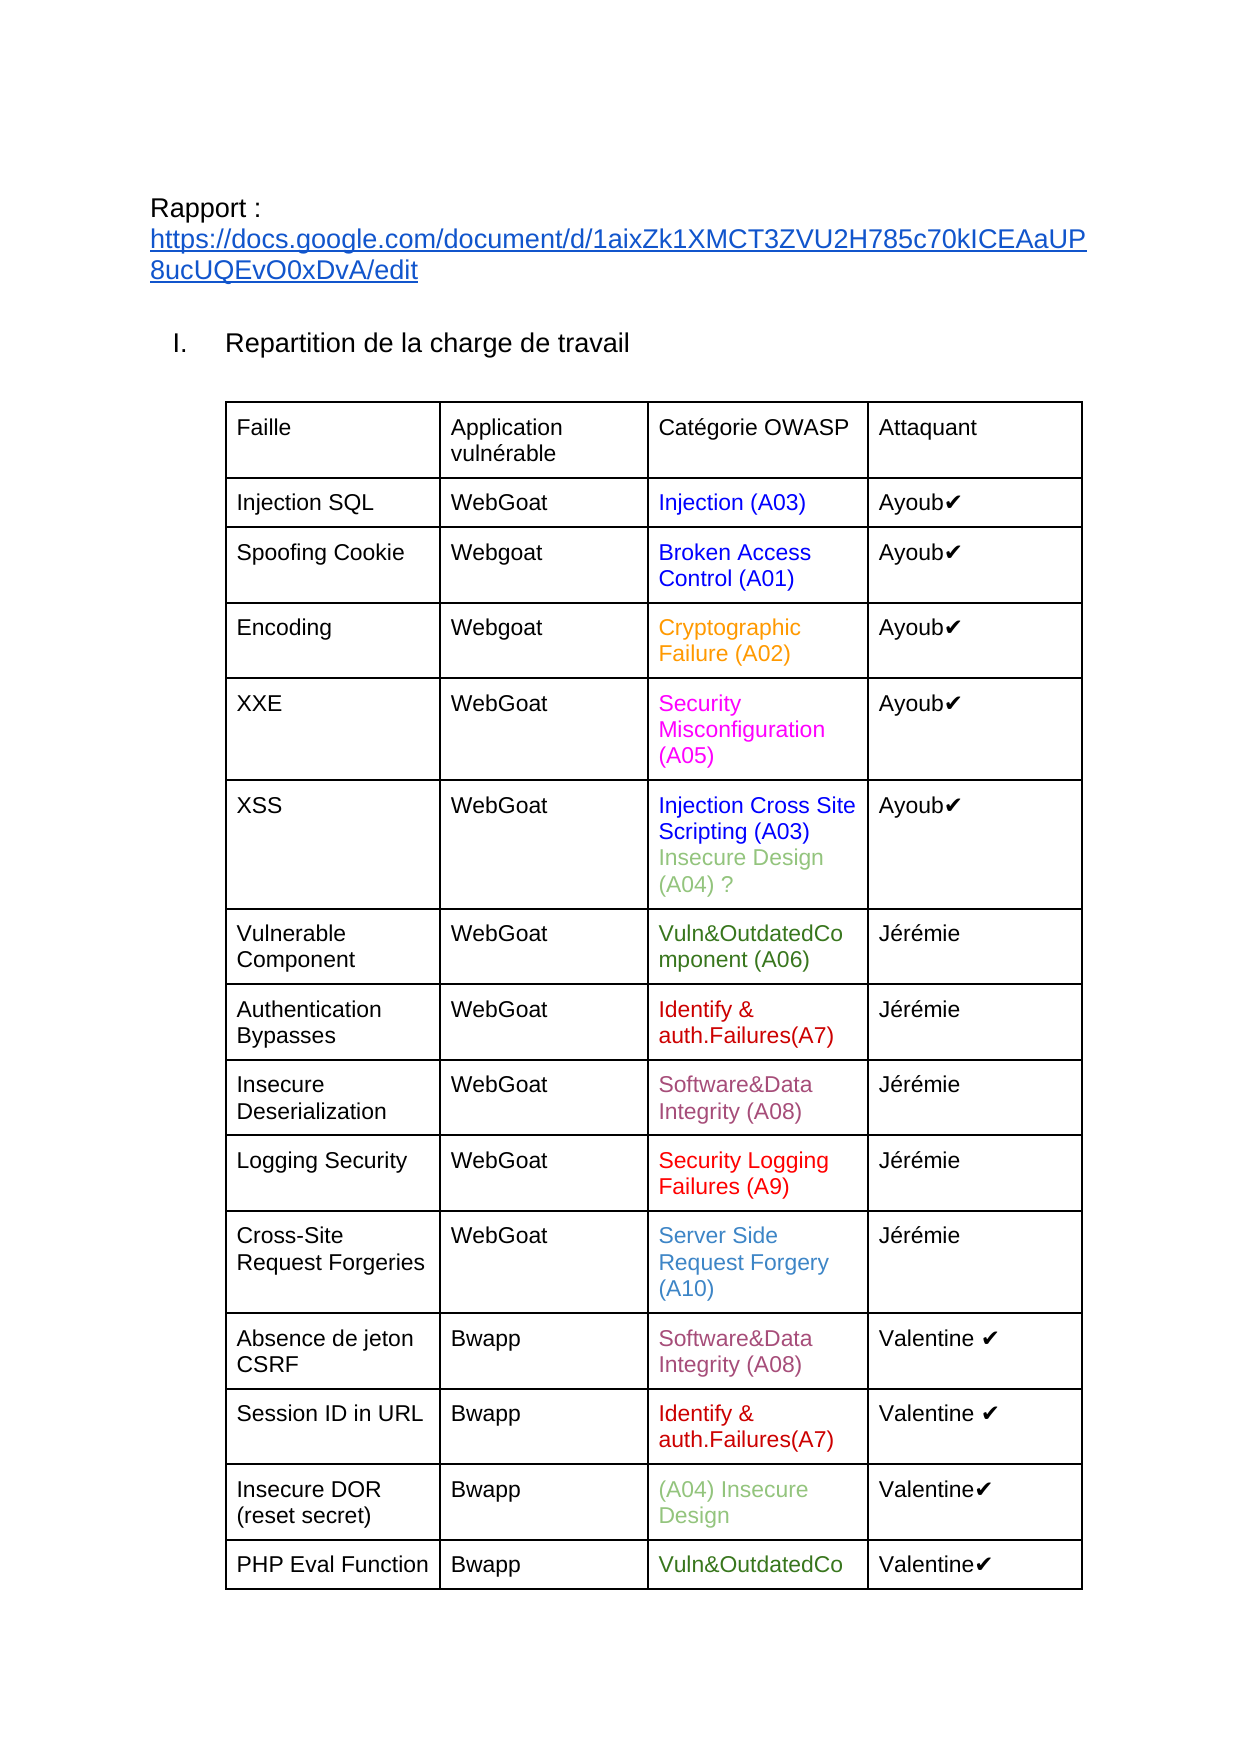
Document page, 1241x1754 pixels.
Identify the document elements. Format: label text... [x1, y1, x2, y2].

table_cell Valentine ✔️ [869, 1390, 1081, 1463]
table_cell Ayoub✔️ [869, 679, 1081, 779]
subtitle Rapport : https://docs.google.com/document/d/1aixZk1XMCT3ZVU2H785c70kICEAaUP8ucUQEvO0xDvA/edit [150, 192, 1090, 285]
table_cell Webgoat [441, 528, 647, 602]
table_header Catégorie OWASP [649, 403, 867, 477]
table_cell Jérémie [869, 910, 1081, 983]
table_cell WebGoat [441, 1136, 647, 1210]
table_cell Bwapp [441, 1541, 647, 1588]
table_cell WebGoat [441, 1061, 647, 1134]
table_cell Valentine✔️ [869, 1465, 1081, 1539]
table_header Application vulnérable [441, 403, 647, 477]
table_header Attaquant [869, 403, 1081, 477]
table_cell Webgoat [441, 604, 647, 677]
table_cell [649, 1541, 867, 1588]
table_cell Software&Data Integrity (A08) [649, 1314, 867, 1388]
table_cell Security Misconfiguration (A05) [649, 679, 867, 779]
table_cell Identify & auth.Failures(A7) [649, 1390, 867, 1463]
table_cell Valentine ✔️ [869, 1314, 1081, 1388]
table_cell Jérémie [869, 1136, 1081, 1210]
table_cell Injection (A03) [649, 479, 867, 526]
table_header Faille [227, 403, 439, 477]
table_cell Ayoub✔️ [869, 528, 1081, 602]
table_cell Injection Cross Site Scripting (A03) Insecure Design (A04) ? [649, 781, 867, 907]
table_cell Bwapp [441, 1465, 647, 1539]
table_cell Jérémie [869, 985, 1081, 1059]
table_cell Jérémie [869, 1061, 1081, 1134]
table_cell XSS [227, 781, 439, 907]
table_cell Security Logging Failures (A9) [649, 1136, 867, 1210]
table_cell Encoding [227, 604, 439, 677]
table_cell PHP Eval Function [227, 1541, 439, 1588]
table_cell Vuln&OutdatedComponent (A06) [649, 910, 867, 983]
table_cell Software&Data Integrity (A08) [649, 1061, 867, 1134]
table_cell WebGoat [441, 985, 647, 1059]
table_cell Bwapp [441, 1390, 647, 1463]
table_cell Cryptographic Failure (A02) [649, 604, 867, 677]
table_cell WebGoat [441, 679, 647, 779]
table_cell Broken Access Control (A01) [649, 528, 867, 602]
table_cell Insecure DOR (reset secret) [227, 1465, 439, 1539]
table_cell Cross-Site Request Forgeries [227, 1212, 439, 1312]
table_cell WebGoat [441, 1212, 647, 1312]
table_cell WebGoat [441, 781, 647, 907]
table_cell Spoofing Cookie [227, 528, 439, 602]
table_cell Injection SQL [227, 479, 439, 526]
table_cell Bwapp [441, 1314, 647, 1388]
table_cell WebGoat [441, 910, 647, 983]
table_cell Ayoub✔️ [869, 479, 1081, 526]
table_cell Session ID in URL [227, 1390, 439, 1463]
subtitle Repartition de la charge de travail [187, 327, 1090, 358]
table_cell WebGoat [441, 479, 647, 526]
table_cell Insecure Deserialization [227, 1061, 439, 1134]
table_cell Server Side Request Forgery (A10) [649, 1212, 867, 1312]
table_cell XXE [227, 679, 439, 779]
table_cell (A04) Insecure Design [649, 1465, 867, 1539]
table_cell Logging Security [227, 1136, 439, 1210]
table_cell Absence de jeton CSRF [227, 1314, 439, 1388]
table_cell Identify & auth.Failures(A7) [649, 985, 867, 1059]
table_cell Ayoub✔️ [869, 781, 1081, 907]
table_cell Vulnerable Component [227, 910, 439, 983]
table_cell Authentication Bypasses [227, 985, 439, 1059]
table_cell Valentine✔️ [869, 1541, 1081, 1588]
table_cell Ayoub✔️ [869, 604, 1081, 677]
table_cell Jérémie [869, 1212, 1081, 1312]
